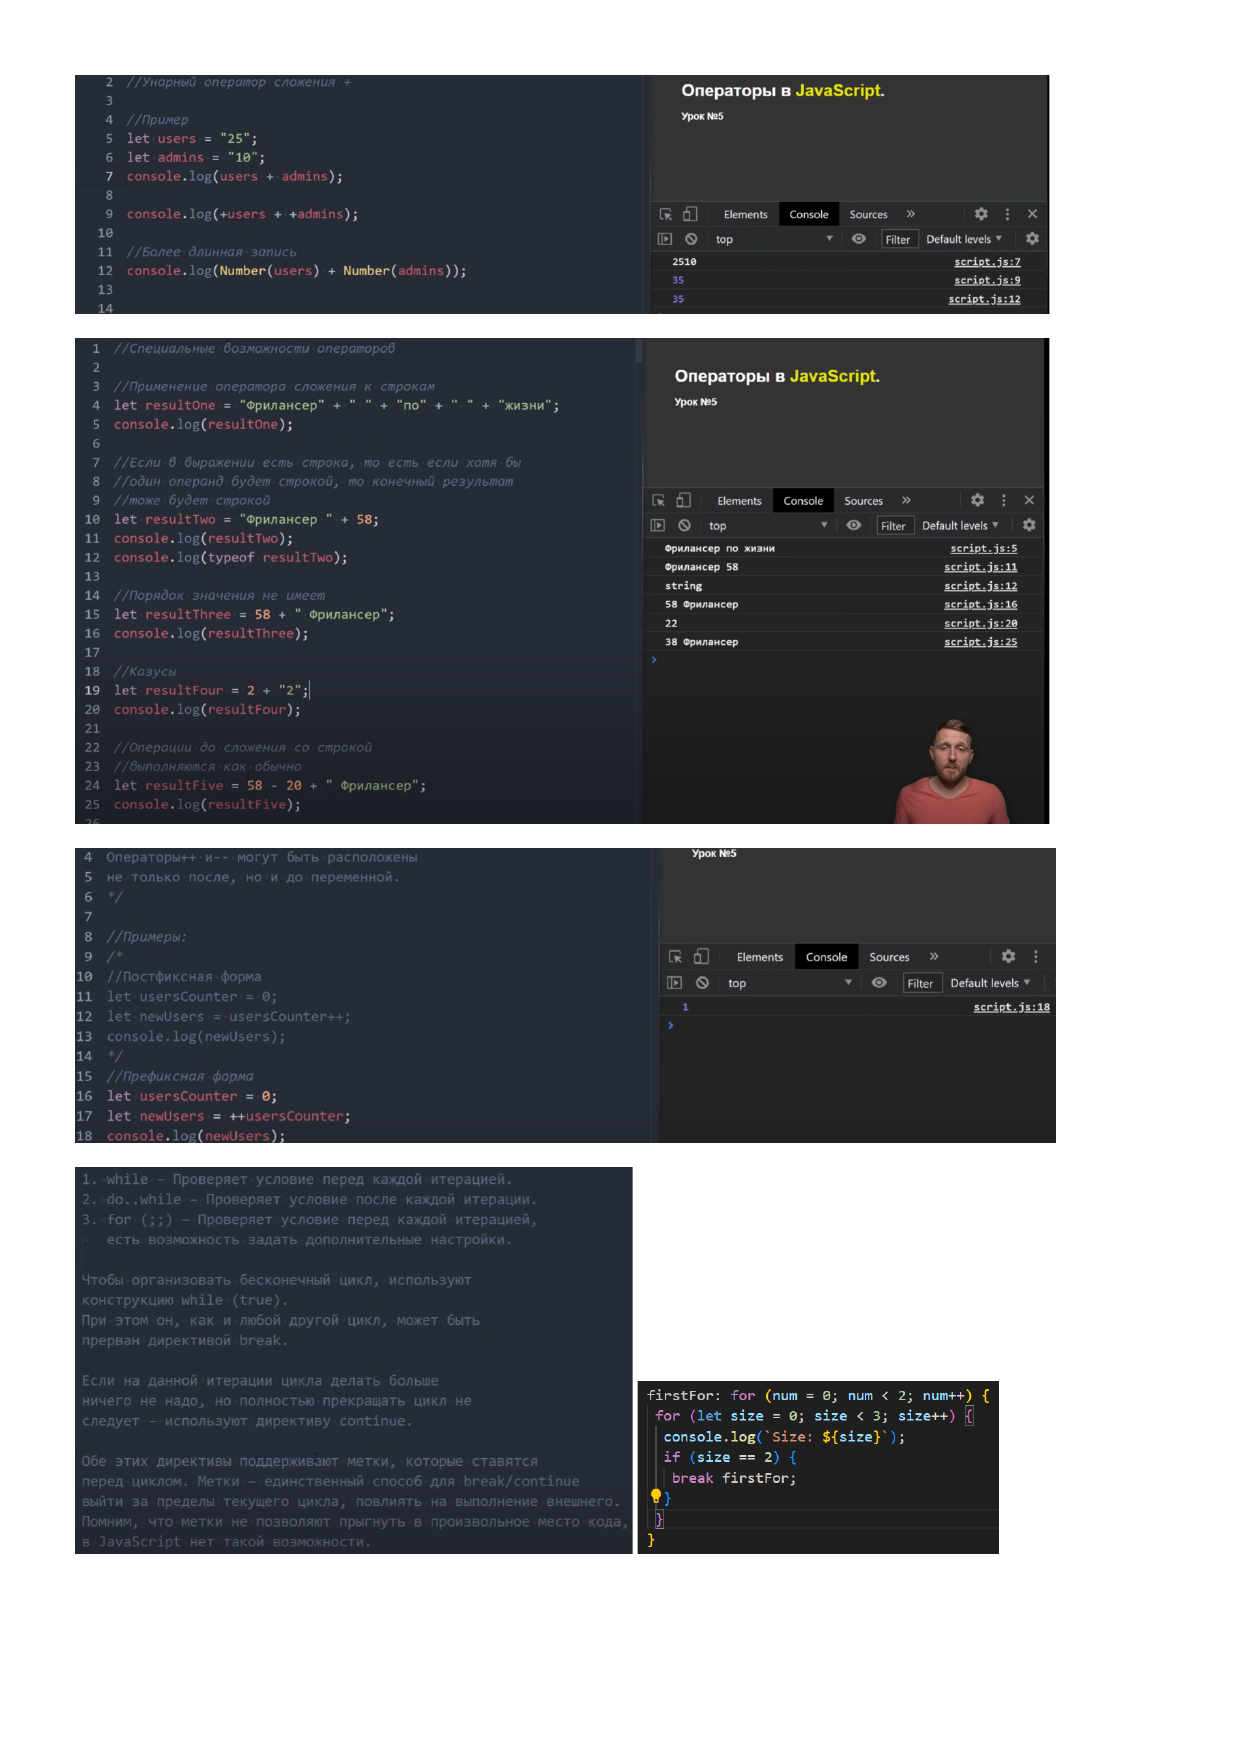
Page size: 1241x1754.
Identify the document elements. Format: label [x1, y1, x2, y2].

picture [75, 1167, 633, 1554]
picture [637, 1381, 999, 1554]
picture [75, 338, 1050, 824]
picture [75, 75, 1050, 314]
picture [75, 848, 1056, 1143]
